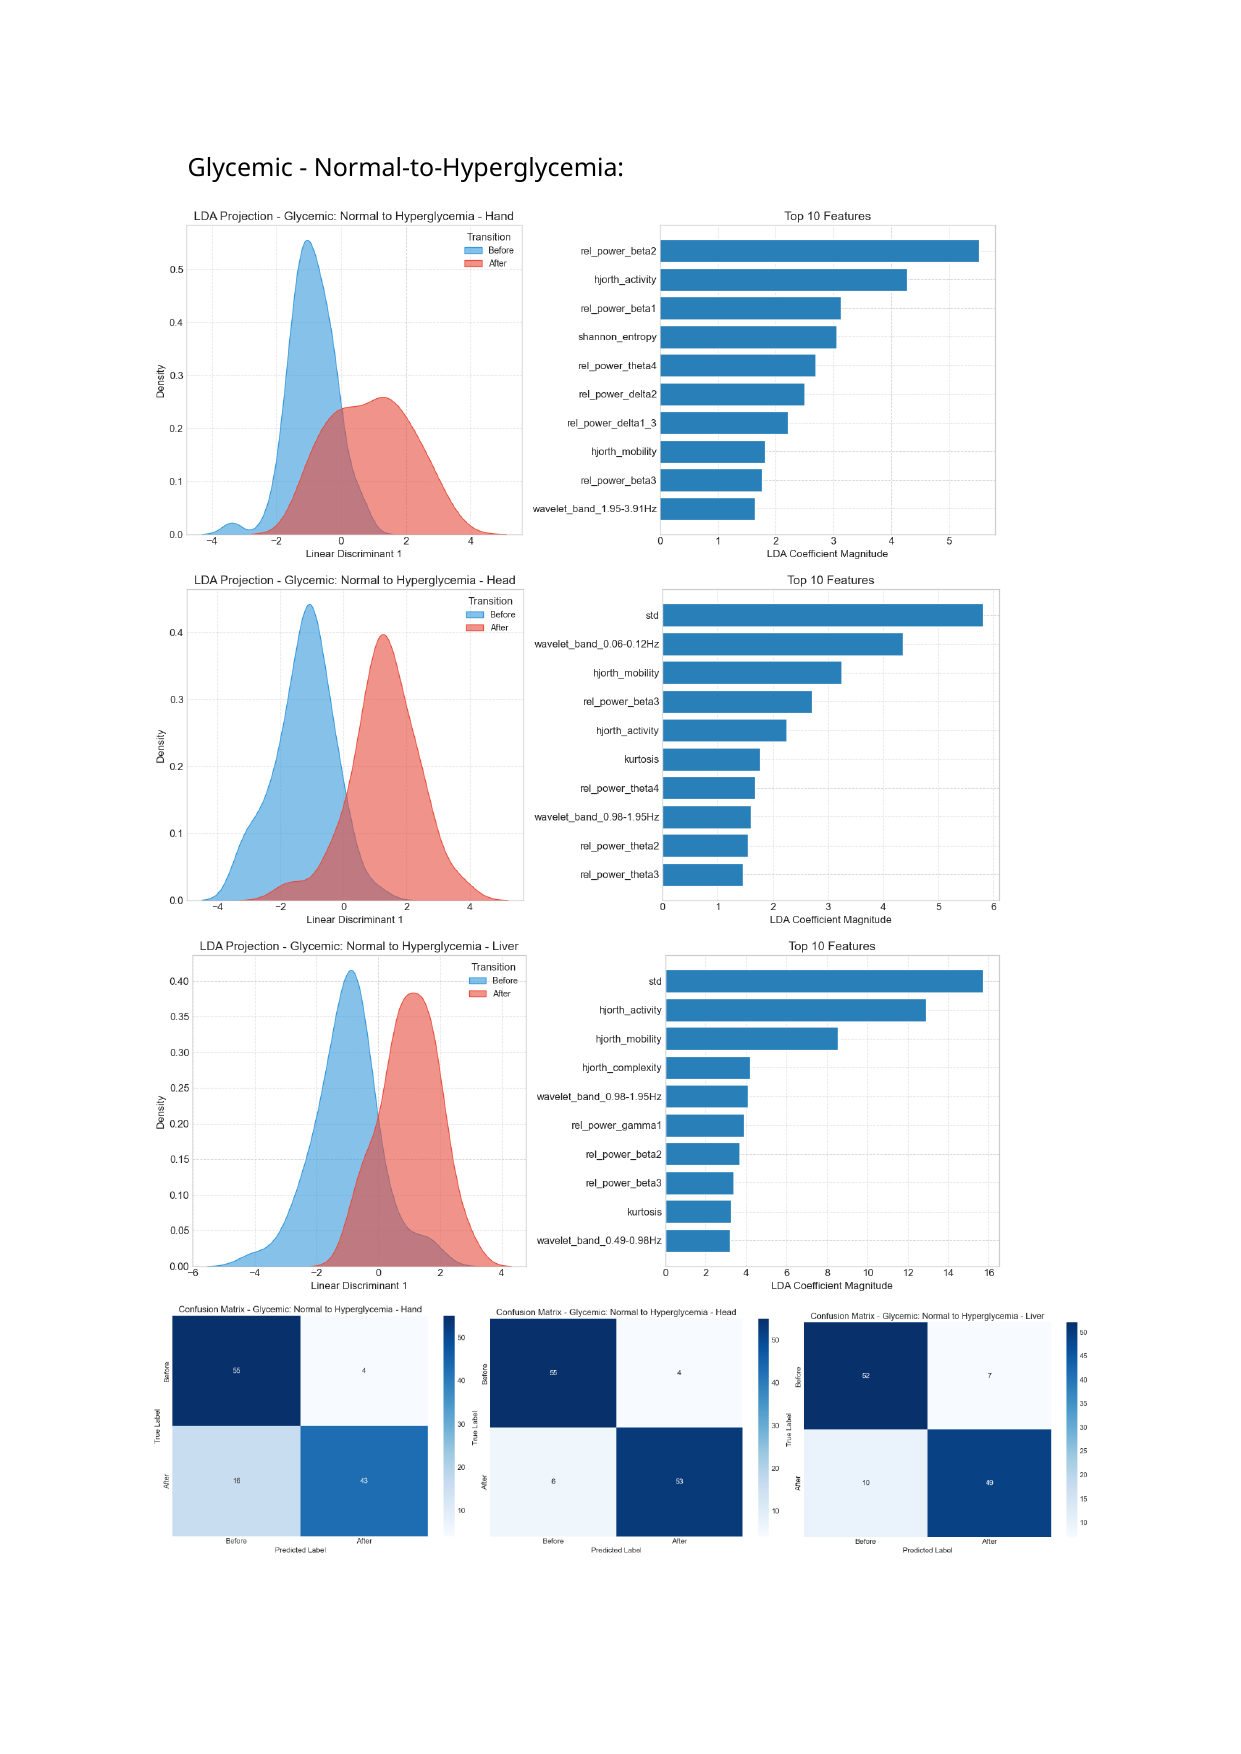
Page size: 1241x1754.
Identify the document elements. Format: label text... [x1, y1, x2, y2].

picture [150, 935, 1005, 1297]
picture [150, 570, 1005, 931]
text Glycemic - Normal-to-Hyperglycemia: [187, 150, 1097, 184]
picture [150, 1301, 1091, 1558]
picture [150, 205, 1001, 565]
